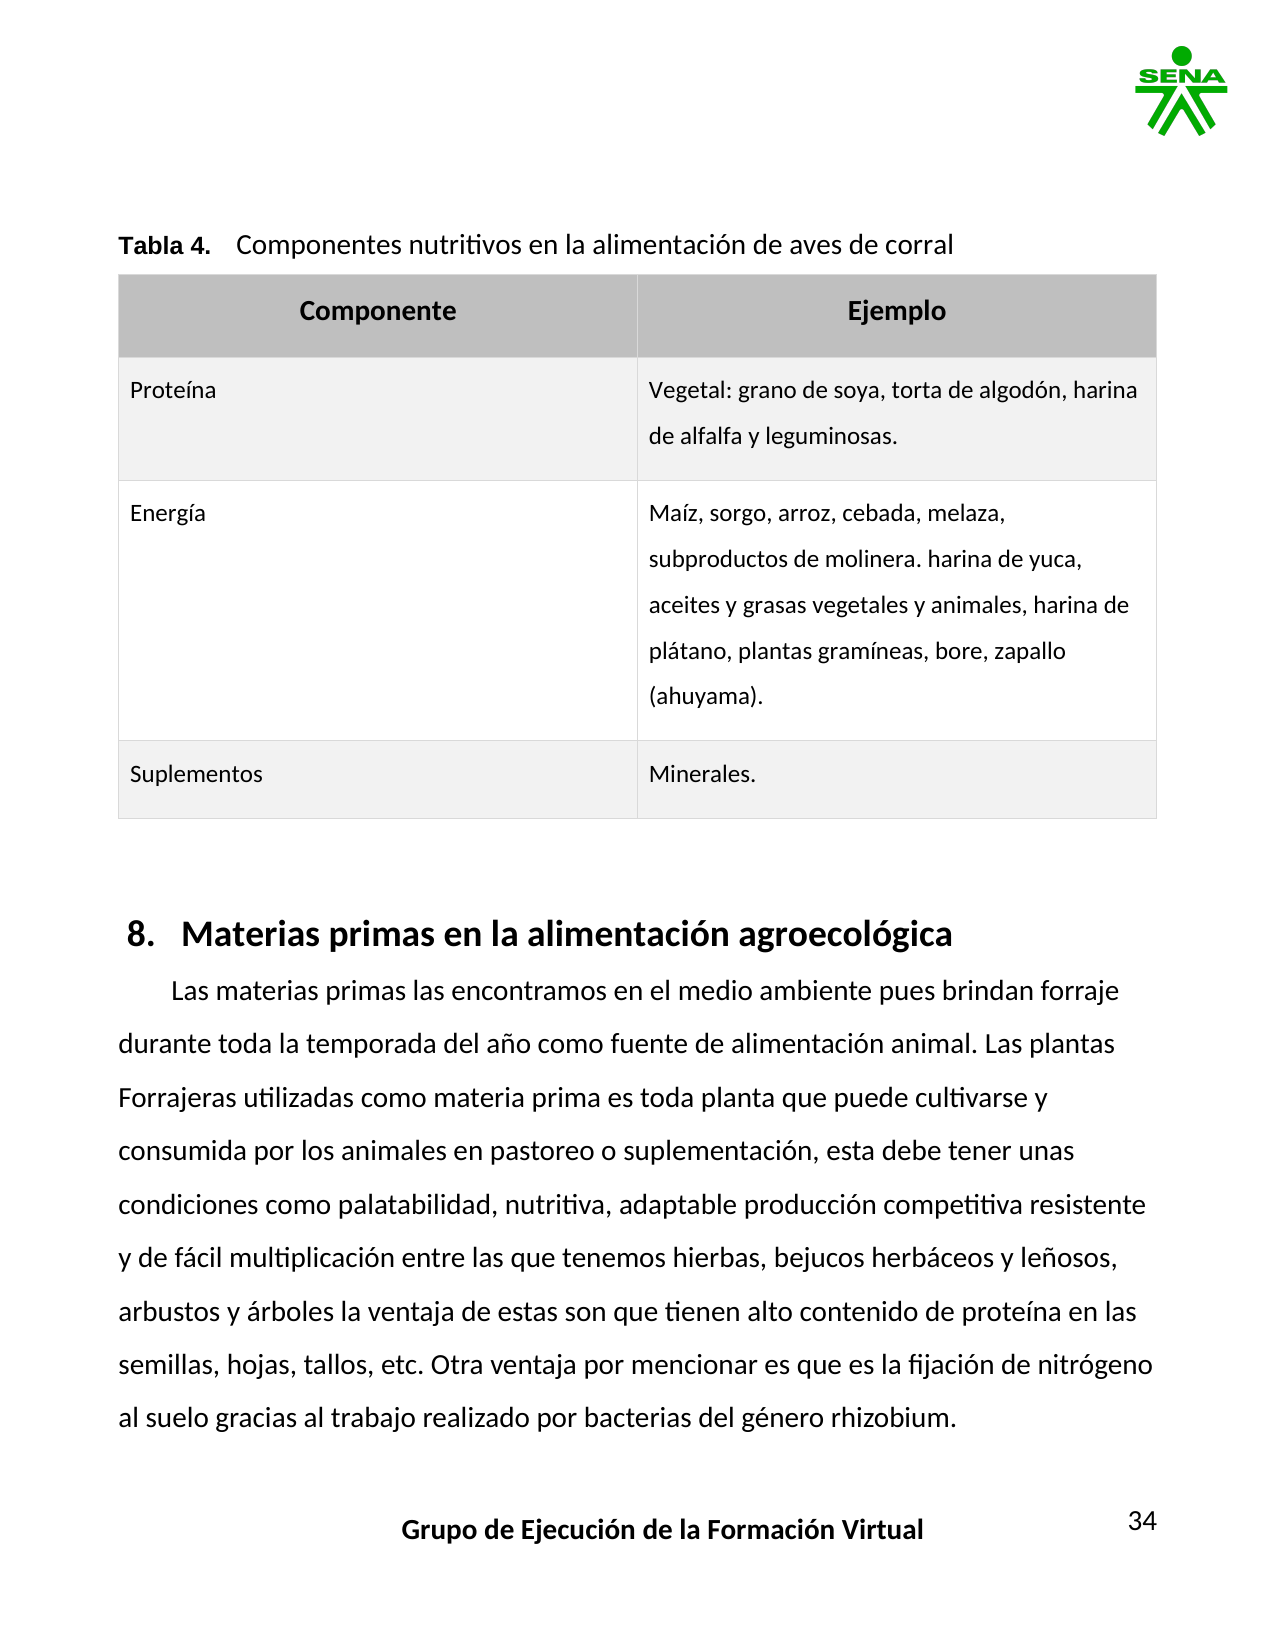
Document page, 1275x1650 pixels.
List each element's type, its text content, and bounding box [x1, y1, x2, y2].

table_cell Vegetal: grano de soya, torta de algodón, harina de alfalfa y leguminosas. [638, 358, 1156, 480]
table_cell Suplementos [119, 741, 637, 818]
table_header Componente [119, 275, 637, 357]
text Componentes nutritivos en la alimentación de aves de corral [118, 226, 1157, 262]
table_cell Energía [119, 481, 637, 740]
table_header Ejemplo [638, 275, 1156, 357]
table_cell Maíz, sorgo, arroz, cebada, melaza, subproductos de molinera. harina de yuca, aceites y grasas vegetales y animales, harina de plátano, plantas gramíneas, bore, zapallo (ahuyama). [638, 481, 1156, 740]
table_cell Proteína [119, 358, 637, 480]
subtitle 8. Materias primas en la alimentación agroecológica [118, 909, 1157, 955]
picture [1135, 46, 1228, 136]
text Las materias primas las encontramos en el medio ambiente pues brindan forraje durante toda la temporada del año como fuente de alimentación animal. Las plantas Forrajeras utilizadas como materia prima es toda planta que puede cultivarse y consumida por los animales en pastoreo o suplementación, esta debe tener unas condiciones como palatabilidad, nutritiva, adaptable producción competitiva resistente y de fácil multiplicación entre las que tenemos hierbas, bejucos herbáceos y leñosos, arbustos y árboles la ventaja de estas son que tienen alto contenido de proteína en las semillas, hojas, tallos, etc. Otra ventaja por mencionar es que es la fijación de nitrógeno al suelo gracias al trabajo realizado por bacterias del género rhizobium. [118, 972, 1157, 1435]
table_cell Minerales. [638, 741, 1156, 818]
